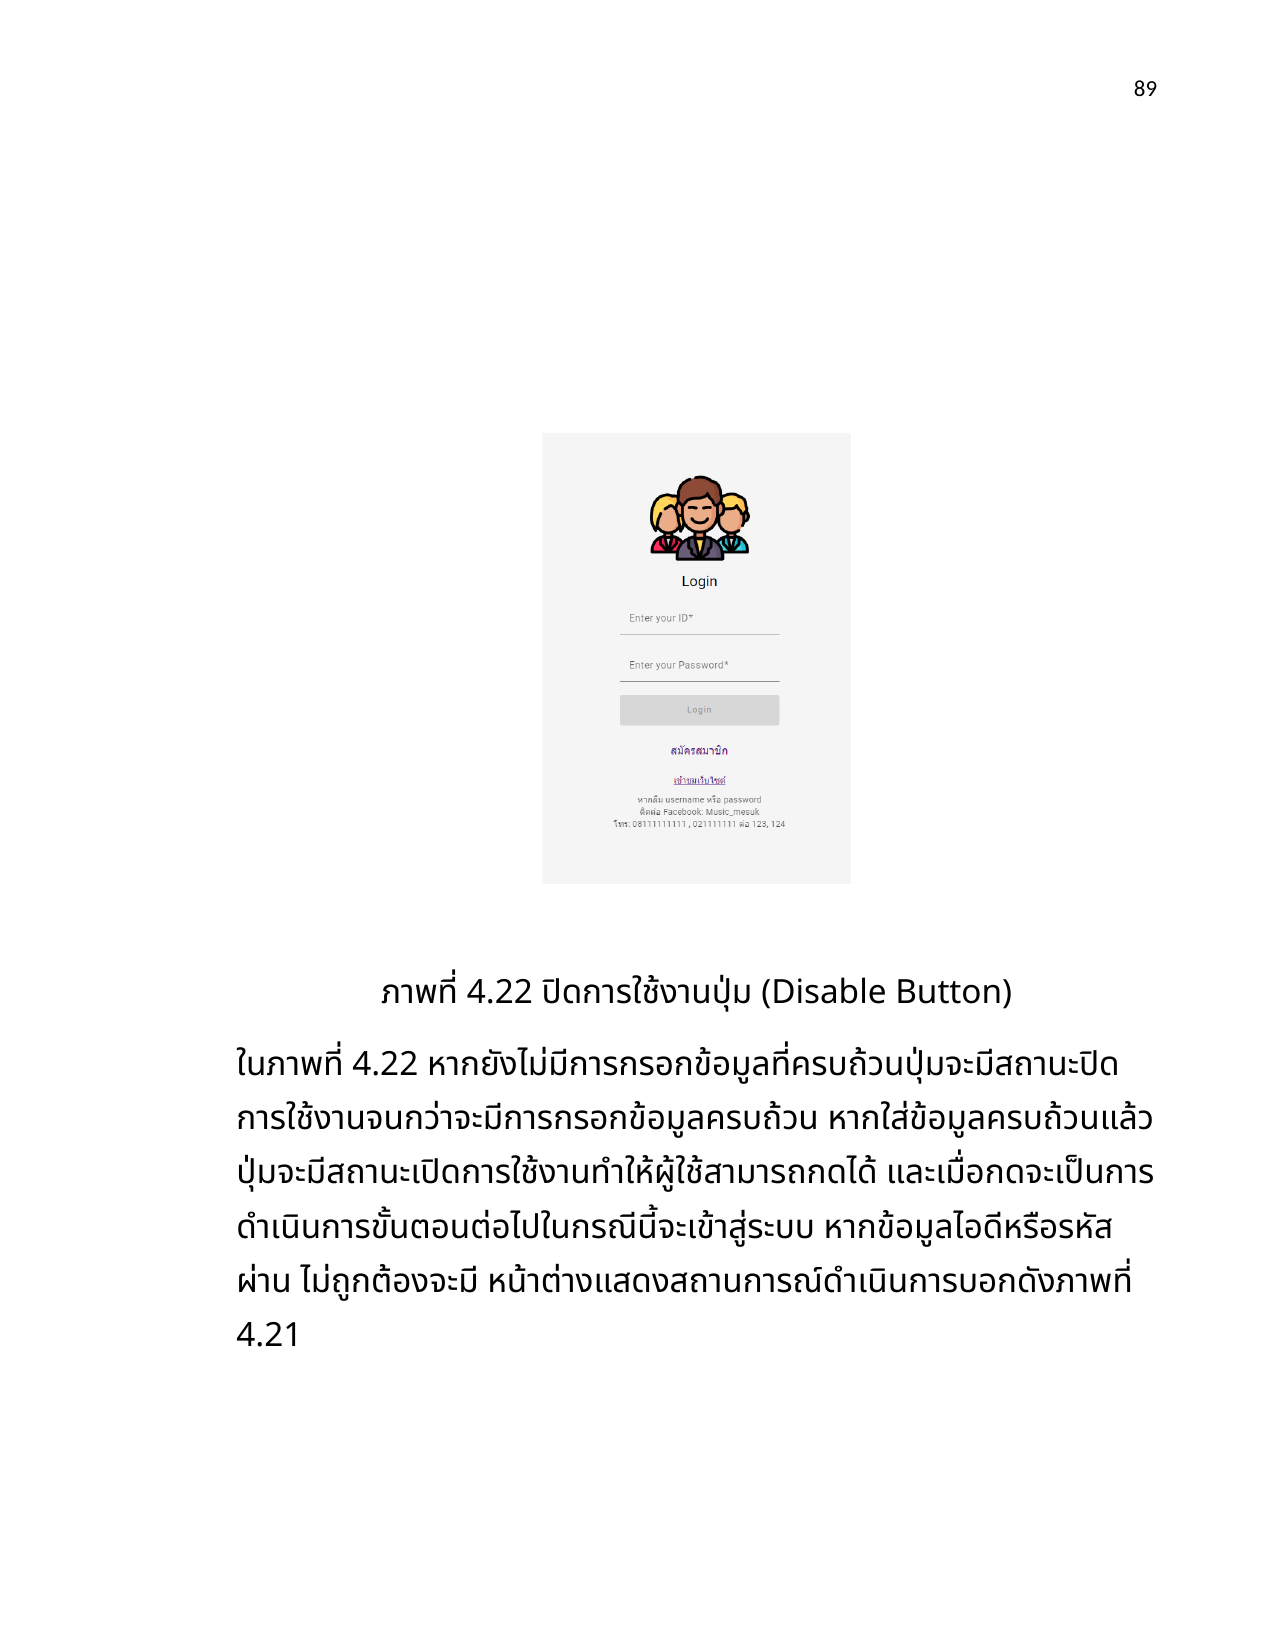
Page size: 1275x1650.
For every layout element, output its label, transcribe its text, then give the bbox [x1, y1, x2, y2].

text ในภาพที่ 4.22 หากยังไม่มีการกรอกข้อมูลที่ครบถ้วนปุ่มจะมีสถานะปิดการใช้งานจนกว่าจะมีการกรอกข้อมูลครบถ้วน หากใส่ข้อมูลครบถ้วนแล้วปุ่มจะมีสถานะเปิดการใช้งานทำให้ผู้ใช้สามารถกดได้ และเมื่อกดจะเป็นการดำเนินการขั้นตอนต่อไปในกรณีนี้จะเข้าสู่ระบบ หากข้อมูลไอดีหรือรหัสผ่าน ไม่ถูกต้องจะมี หน้าต่างแสดงสถานการณ์ดำเนินการบอกดังภาพที่ 4.21 [236, 1039, 1157, 1357]
text ภาพที่ 4.22 ปิดการใช้งานปุ่ม (Disable Button) [236, 968, 1157, 1019]
picture [542, 433, 851, 884]
